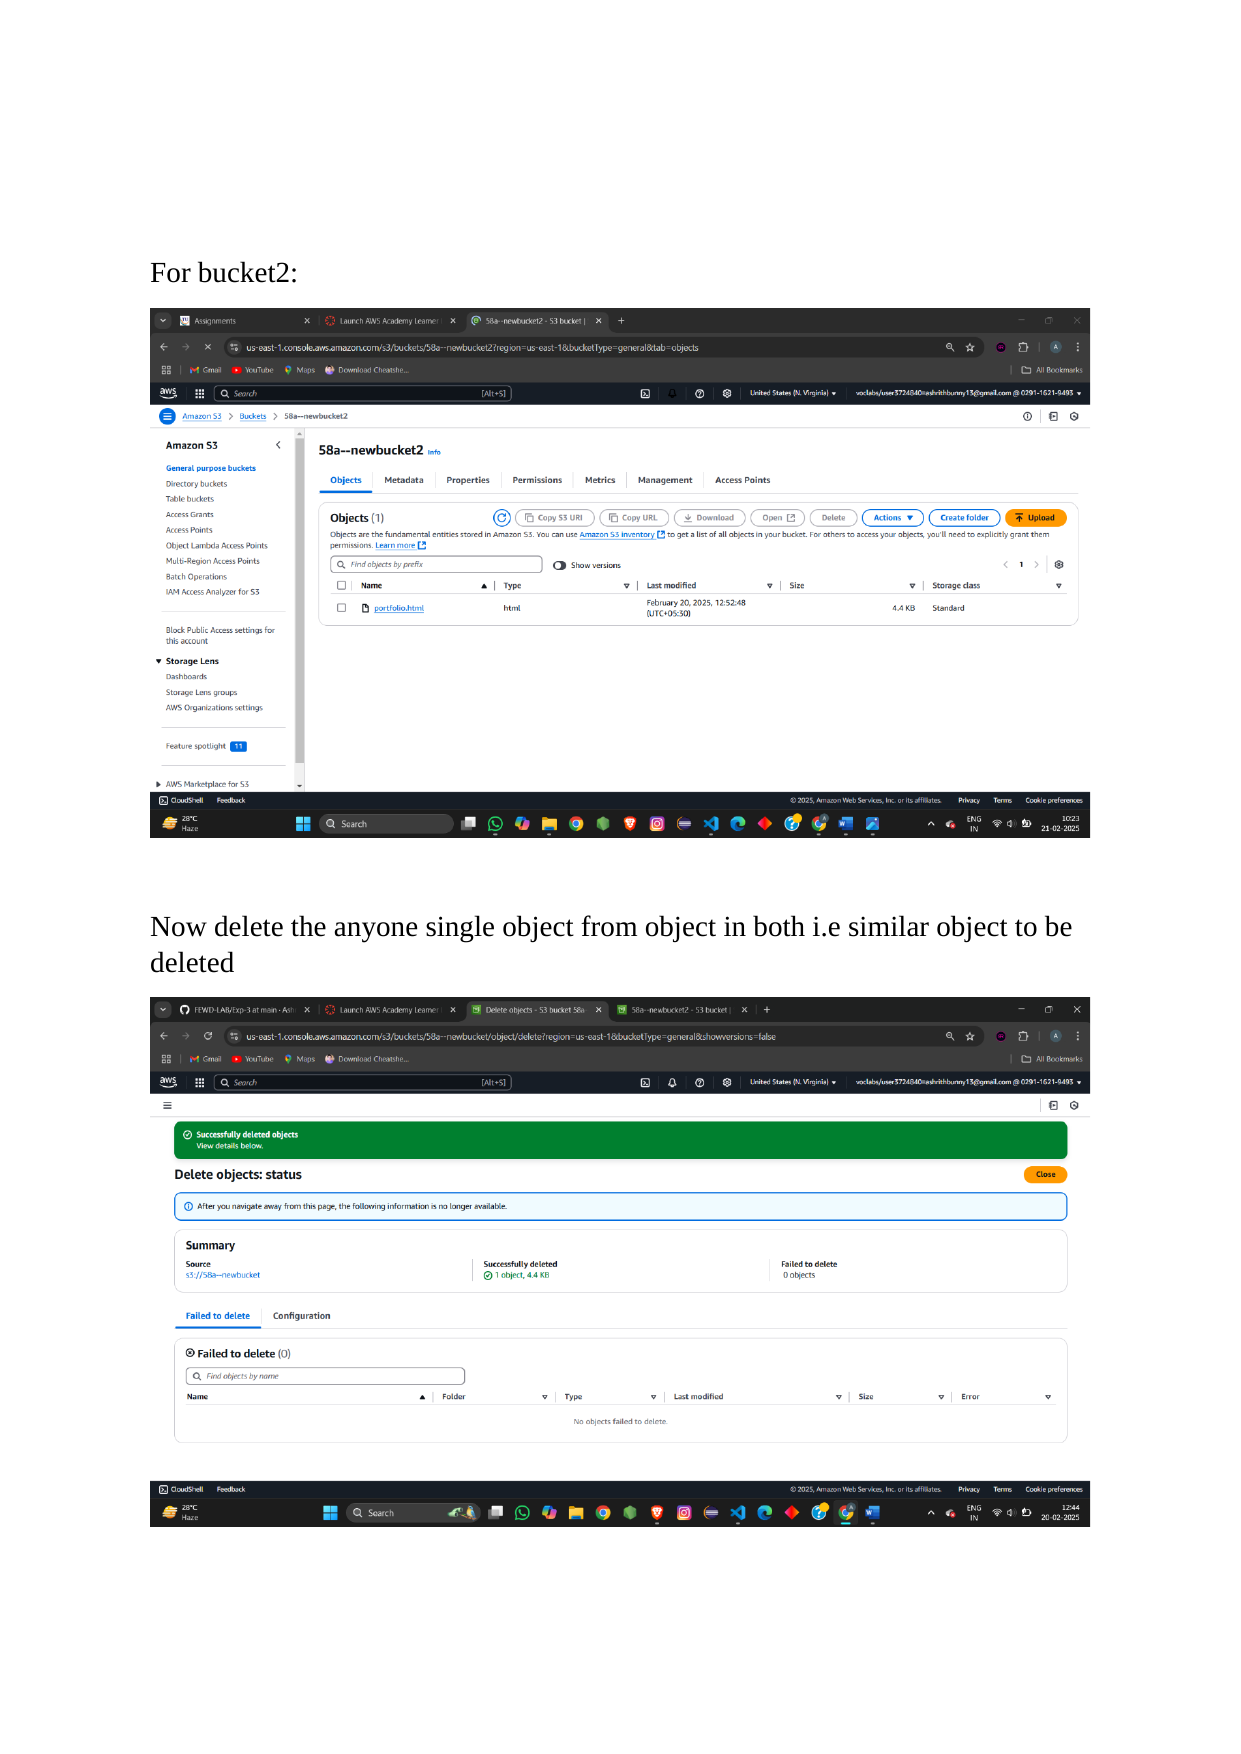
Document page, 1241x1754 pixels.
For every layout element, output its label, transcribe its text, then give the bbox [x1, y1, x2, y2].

text Now delete the anyone single object from object in both i.e similar object to be deleted [150, 909, 1090, 979]
picture [150, 997, 1091, 1527]
picture [150, 308, 1091, 838]
text For bucket2: [150, 256, 1090, 289]
